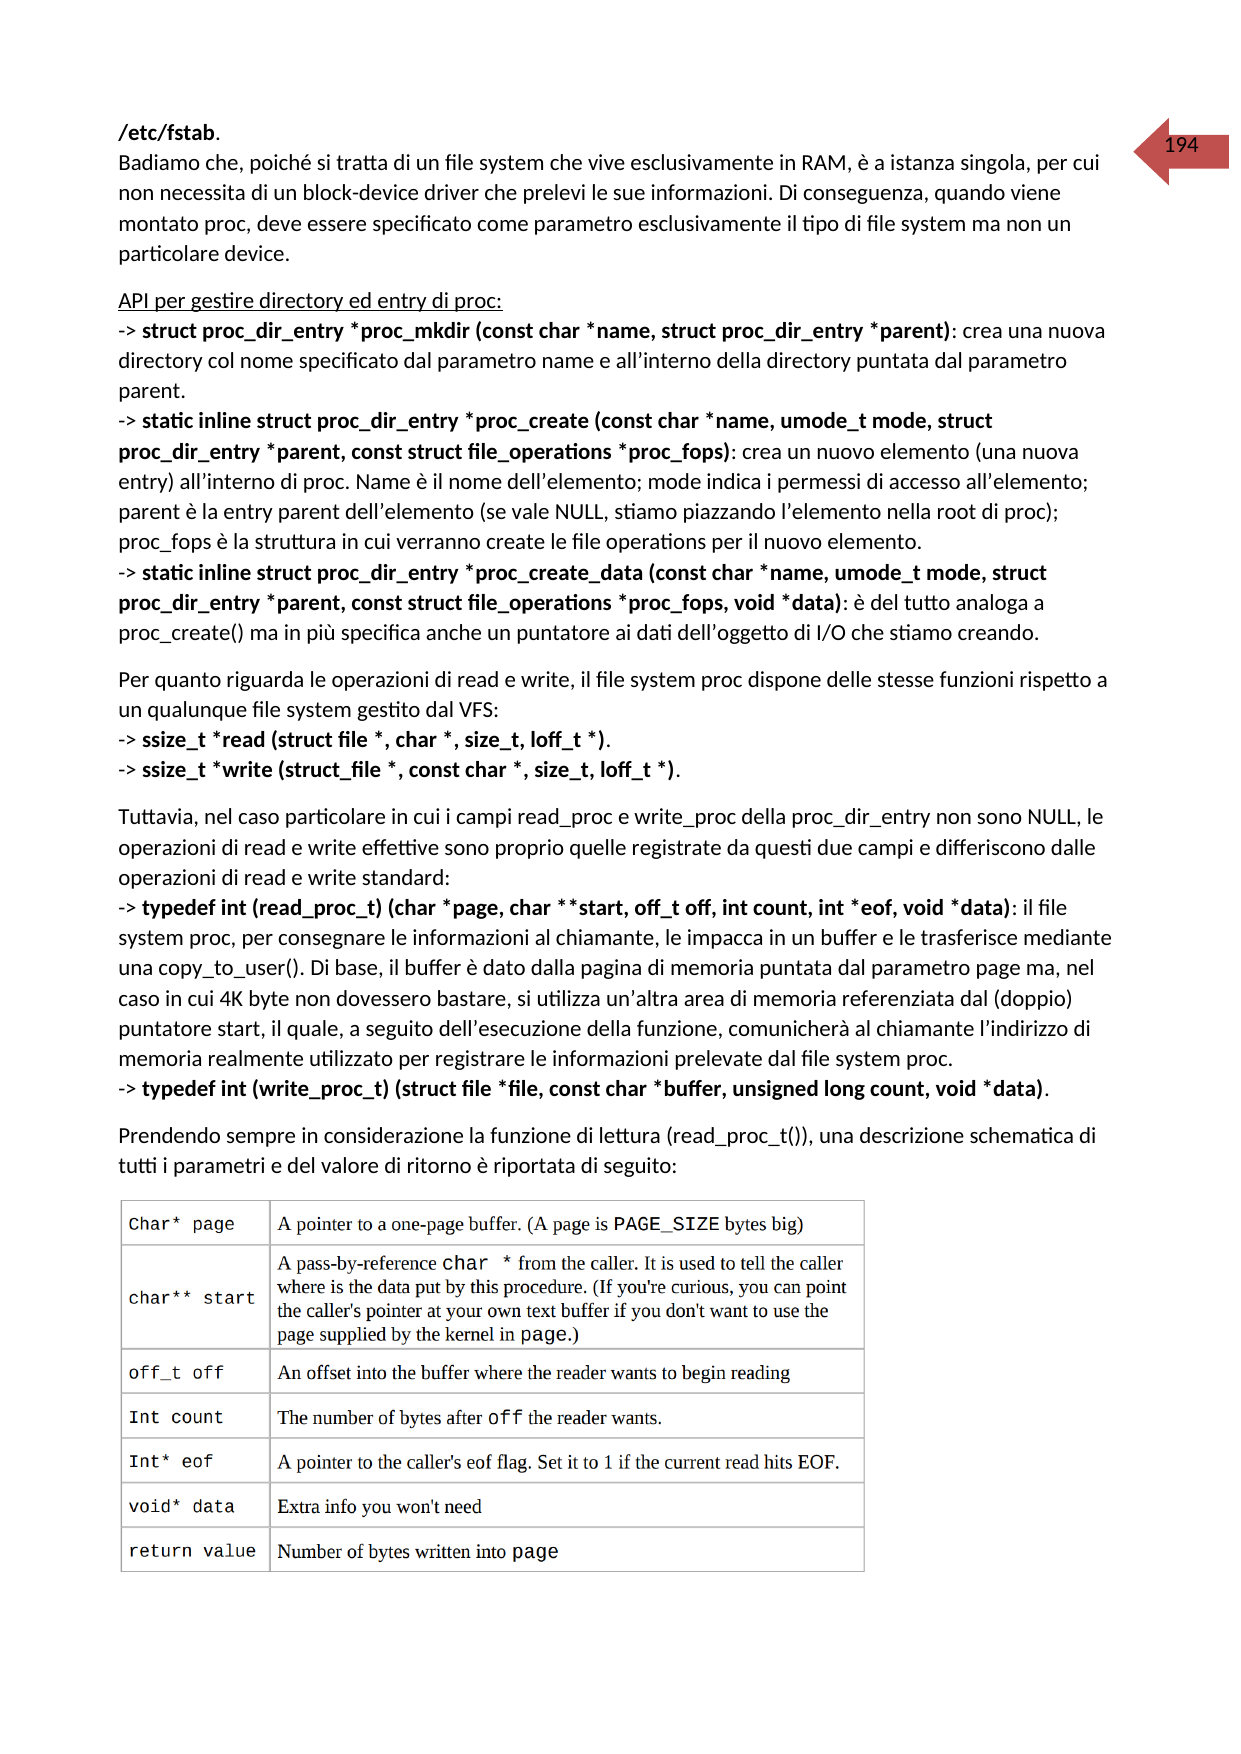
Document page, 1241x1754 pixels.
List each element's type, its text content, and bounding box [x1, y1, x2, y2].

text Prendendo sempre in considerazione la funzione di lettura (read_proc_t()), una descrizione schematica di tutti i parametri e del valore di ritorno è riportata di seguito: [118, 1121, 1122, 1179]
picture [118, 1198, 866, 1574]
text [118, 118, 1122, 267]
text API per gestire directory ed entry di proc: -> struct proc_dir_entry *proc_mkdir (const char *name, struct proc_dir_entry *parent): crea una nuova directory col nome specificato dal parametro name e all’interno della directory puntata dal parametro parent. -> static inline struct proc_dir_entry *proc_create (const char *name, umode_t mode, struct proc_dir_entry *parent, const struct file_operations *proc_fops): crea un nuovo elemento (una nuova entry) all’interno di proc. Name è il nome dell’elemento; mode indica i permessi di accesso all’elemento; parent è la entry parent dell’elemento (se vale NULL, stiamo piazzando l’elemento nella root di proc); proc_fops è la struttura in cui verranno create le file operations per il nuovo elemento. -> static inline struct proc_dir_entry *proc_create_data (const char *name, umode_t mode, struct proc_dir_entry *parent, const struct file_operations *proc_fops, void *data): è del tutto analoga a proc_create() ma in più specifica anche un puntatore ai dati dell’oggetto di I/O che stiamo creando. [118, 286, 1122, 646]
text Tuttavia, nel caso particolare in cui i campi read_proc e write_proc della proc_dir_entry non sono NULL, le operazioni di read e write effettive sono proprio quelle registrate da questi due campi e differiscono dalle operazioni di read e write standard: -> typedef int (read_proc_t) (char *page, char **start, off_t off, int count, int *eof, void *data): il file system proc, per consegnare le informazioni al chiamante, le impacca in un buffer e le trasferisce mediante una copy_to_user(). Di base, il buffer è dato dalla pagina di memoria puntata dal parametro page ma, nel caso in cui 4K byte non dovessero bastare, si utilizza un’altra area di memoria referenziata dal (doppio) puntatore start, il quale, a seguito dell’esecuzione della funzione, comunicherà al chiamante l’indirizzo di memoria realmente utilizzato per registrare le informazioni prelevate dal file system proc. -> typedef int (write_proc_t) (struct file *file, const char *buffer, unsigned long count, void *data). [118, 802, 1122, 1102]
text Per quanto riguarda le operazioni di read e write, il file system proc dispone delle stesse funzioni rispetto a un qualunque file system gestito dal VFS: -> ssize_t *read (struct file *, char *, size_t, loff_t *). -> ssize_t *write (struct_file *, const char *, size_t, loff_t *). [118, 665, 1122, 784]
